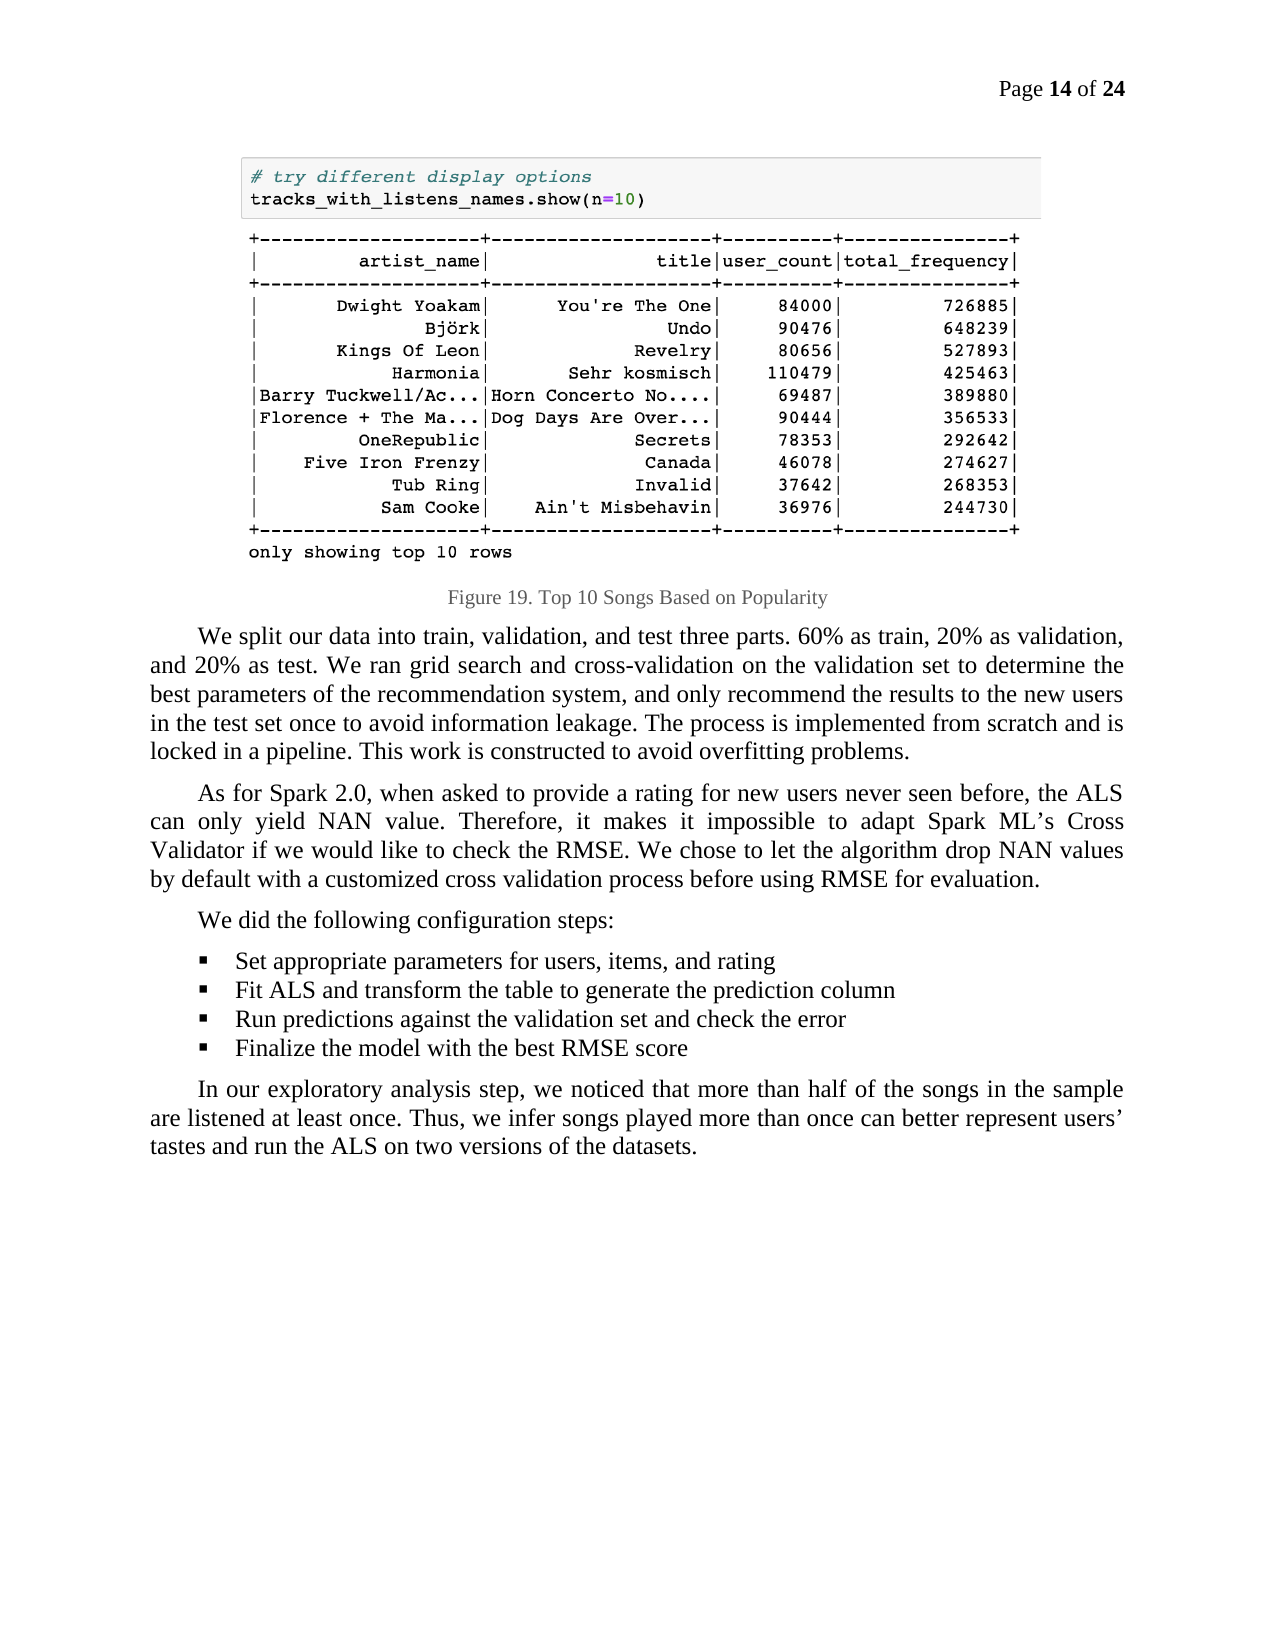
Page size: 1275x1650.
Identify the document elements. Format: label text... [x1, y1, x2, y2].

list Finalize the model with the best RMSE score [197, 1033, 1125, 1061]
list Fit ALS and transform the table to generate the prediction column [197, 975, 1125, 1004]
picture [234, 150, 1042, 573]
list Set appropriate parameters for users, items, and rating [197, 946, 1125, 975]
text Figure 19. Top 10 Songs Based on Popularity [150, 585, 1125, 609]
text As for Spark 2.0, when asked to provide a rating for new users never seen before, the ALS can only yield NAN value. Therefore, it makes it impossible to adapt Spark ML’s Cross Validator if we would like to check the RMSE. We chose to let the algorithm drop NAN values by default with a customized cross validation process before using RMSE for evaluation. [150, 778, 1125, 893]
text In our exploratory analysis step, we noticed that more than half of the songs in the sample are listened at least once. Thus, we infer songs played more than once can better represent users’ tastes and run the ALS on two versions of the datasets. [150, 1074, 1125, 1160]
text We did the following configuration steps: [150, 905, 1125, 934]
list Run predictions against the validation set and check the error [197, 1004, 1125, 1033]
text We split our data into train, validation, and test three parts. 60% as train, 20% as validation, and 20% as test. We ran grid search and cross-validation on the validation set to determine the best parameters of the recommendation system, and only recommend the results to the new users in the test set once to avoid information leakage. The process is implemented from scratch and is locked in a pipeline. This work is constructed to avoid overfitting problems. [150, 621, 1125, 765]
